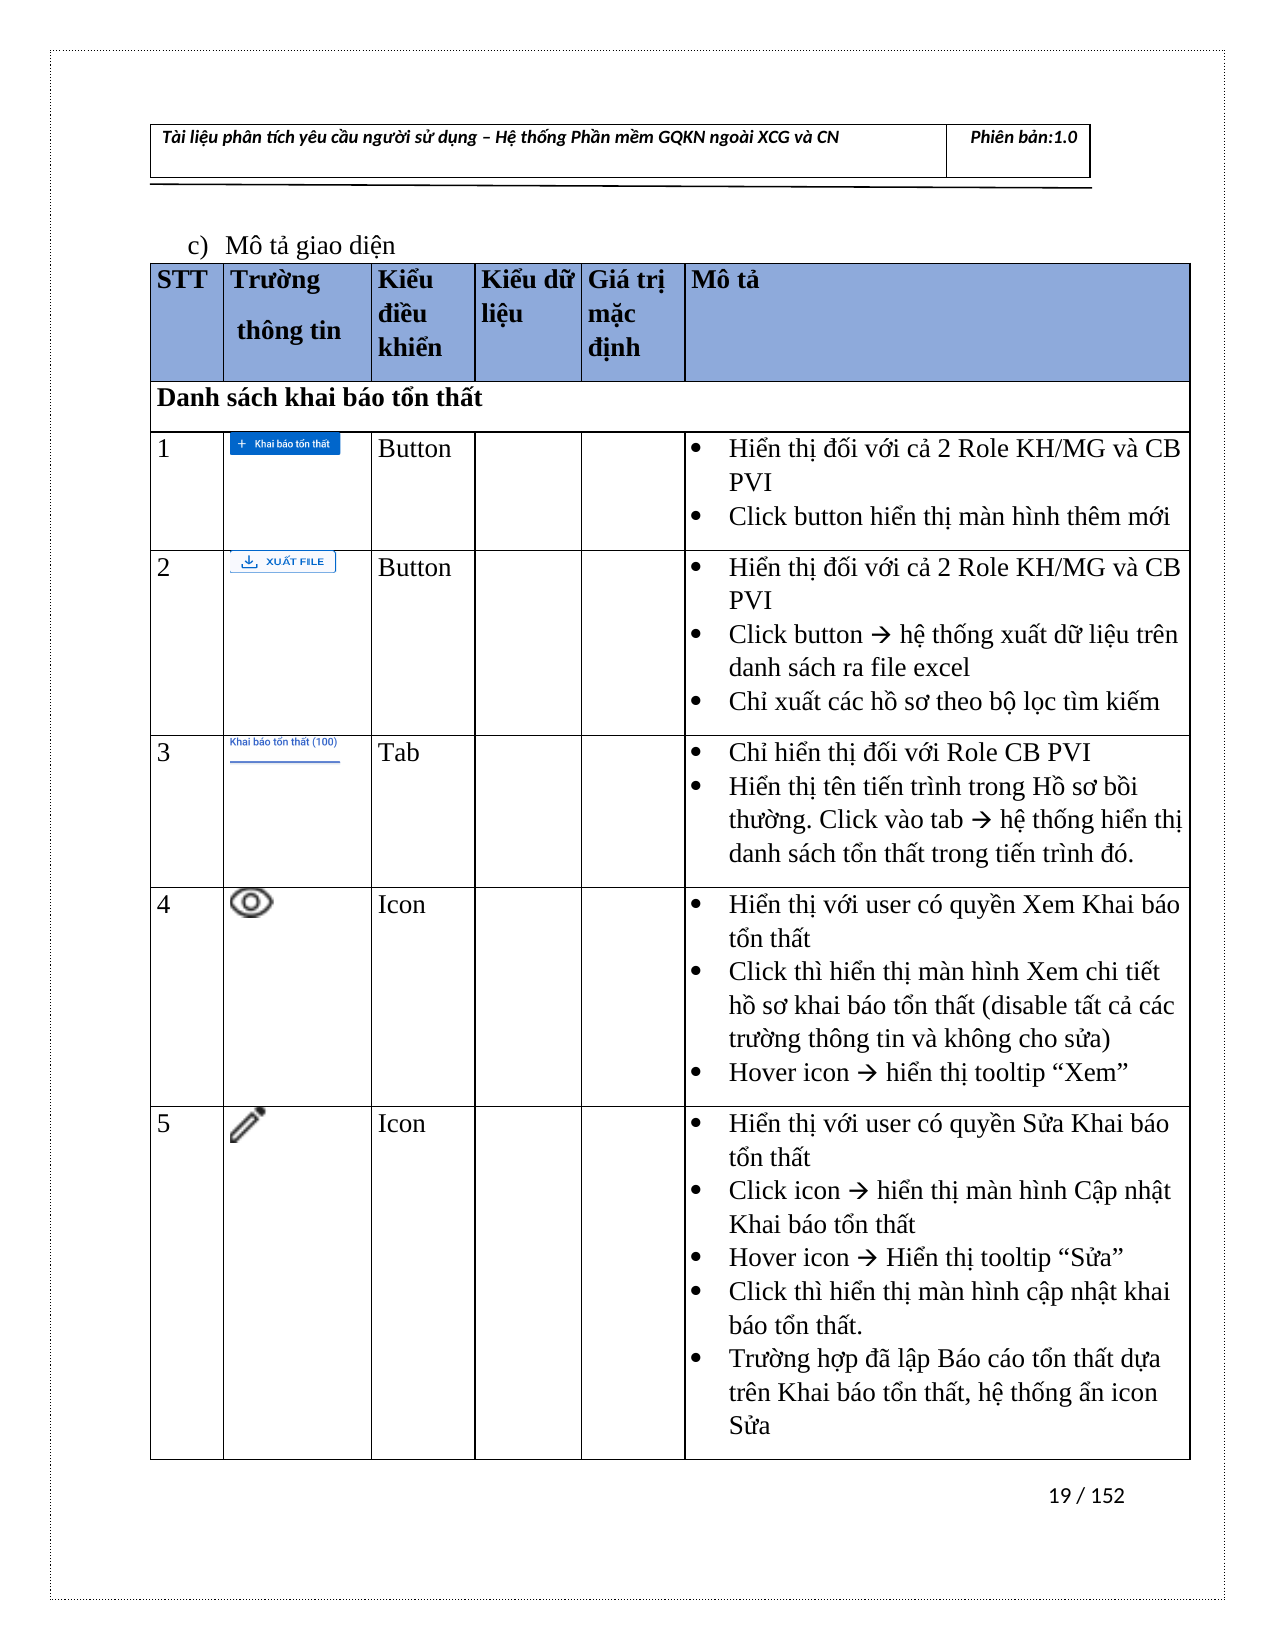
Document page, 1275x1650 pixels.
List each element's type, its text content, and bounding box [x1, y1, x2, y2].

table_cell Icon [372, 1107, 474, 1459]
table_header STT [151, 264, 223, 381]
table_cell Danh sách khai báo tổn thất [151, 382, 1189, 431]
table_cell [224, 888, 371, 1106]
table_cell Hiển thị với user có quyền Sửa Khai báo tổn thất Click icon hiển thị màn hình Cập nhật Khai báo tổn thất Hover icon Hiển thị tooltip “Sửa” Click thì hiển thị màn hình cập nhật khai báo tổn thất. Trường hợp đã lập Báo cáo tổn thất dựa trên Khai báo tổn thất, hệ thống ẩn icon Sửa [686, 1107, 1189, 1459]
table_cell [476, 433, 581, 550]
table_cell 5 [151, 1107, 223, 1459]
table_cell [224, 551, 371, 735]
table_cell Icon [372, 888, 474, 1106]
table_cell Hiển thị đối với cả 2 Role KH/MG và CB PVI Click button hệ thống xuất dữ liệu trên danh sách ra file excel Chỉ xuất các hồ sơ theo bộ lọc tìm kiếm [686, 551, 1189, 735]
table_cell Tab [372, 736, 474, 887]
table_cell Button [372, 433, 474, 550]
table_cell [582, 888, 684, 1106]
table_cell [582, 433, 684, 550]
table_header Trường thông tin [224, 264, 371, 381]
picture [230, 1107, 268, 1143]
table_cell 1 [151, 433, 223, 550]
table_header Kiểu điều khiển [372, 264, 474, 381]
table_cell [582, 736, 684, 887]
subtitle Mô tả giao diện [187, 229, 1125, 260]
table_cell [582, 1107, 684, 1459]
table_cell [224, 1107, 371, 1459]
table_cell [476, 1107, 581, 1459]
table_cell Hiển thị với user có quyền Xem Khai báo tổn thất Click thì hiển thị màn hình Xem chi tiết hồ sơ khai báo tổn thất (disable tất cả các trường thông tin và không cho sửa) Hover icon hiển thị tooltip “Xem” [686, 888, 1189, 1106]
table_cell [476, 551, 581, 735]
table_cell 3 [151, 736, 223, 887]
table_cell [476, 888, 581, 1106]
table_header Mô tả [686, 264, 1189, 381]
picture [230, 432, 341, 455]
table_cell Chỉ hiển thị đối với Role CB PVI Hiển thị tên tiến trình trong Hồ sơ bồi thường. Click vào tab hệ thống hiển thị danh sách tổn thất trong tiến trình đó. [686, 736, 1189, 887]
table_header Kiểu dữ liệu [476, 264, 581, 381]
table_cell 2 [151, 551, 223, 735]
table_cell [224, 736, 371, 887]
table_cell 4 [151, 888, 223, 1106]
picture [230, 550, 337, 573]
table_cell Hiển thị đối với cả 2 Role KH/MG và CB PVI Click button hiển thị màn hình thêm mới [686, 433, 1189, 550]
table_header Giá trị mặc định [582, 264, 684, 381]
table_cell Button [372, 551, 474, 735]
table_cell [224, 433, 371, 550]
table_cell [582, 551, 684, 735]
table_cell [476, 736, 581, 887]
picture [230, 888, 274, 918]
picture [230, 736, 341, 765]
